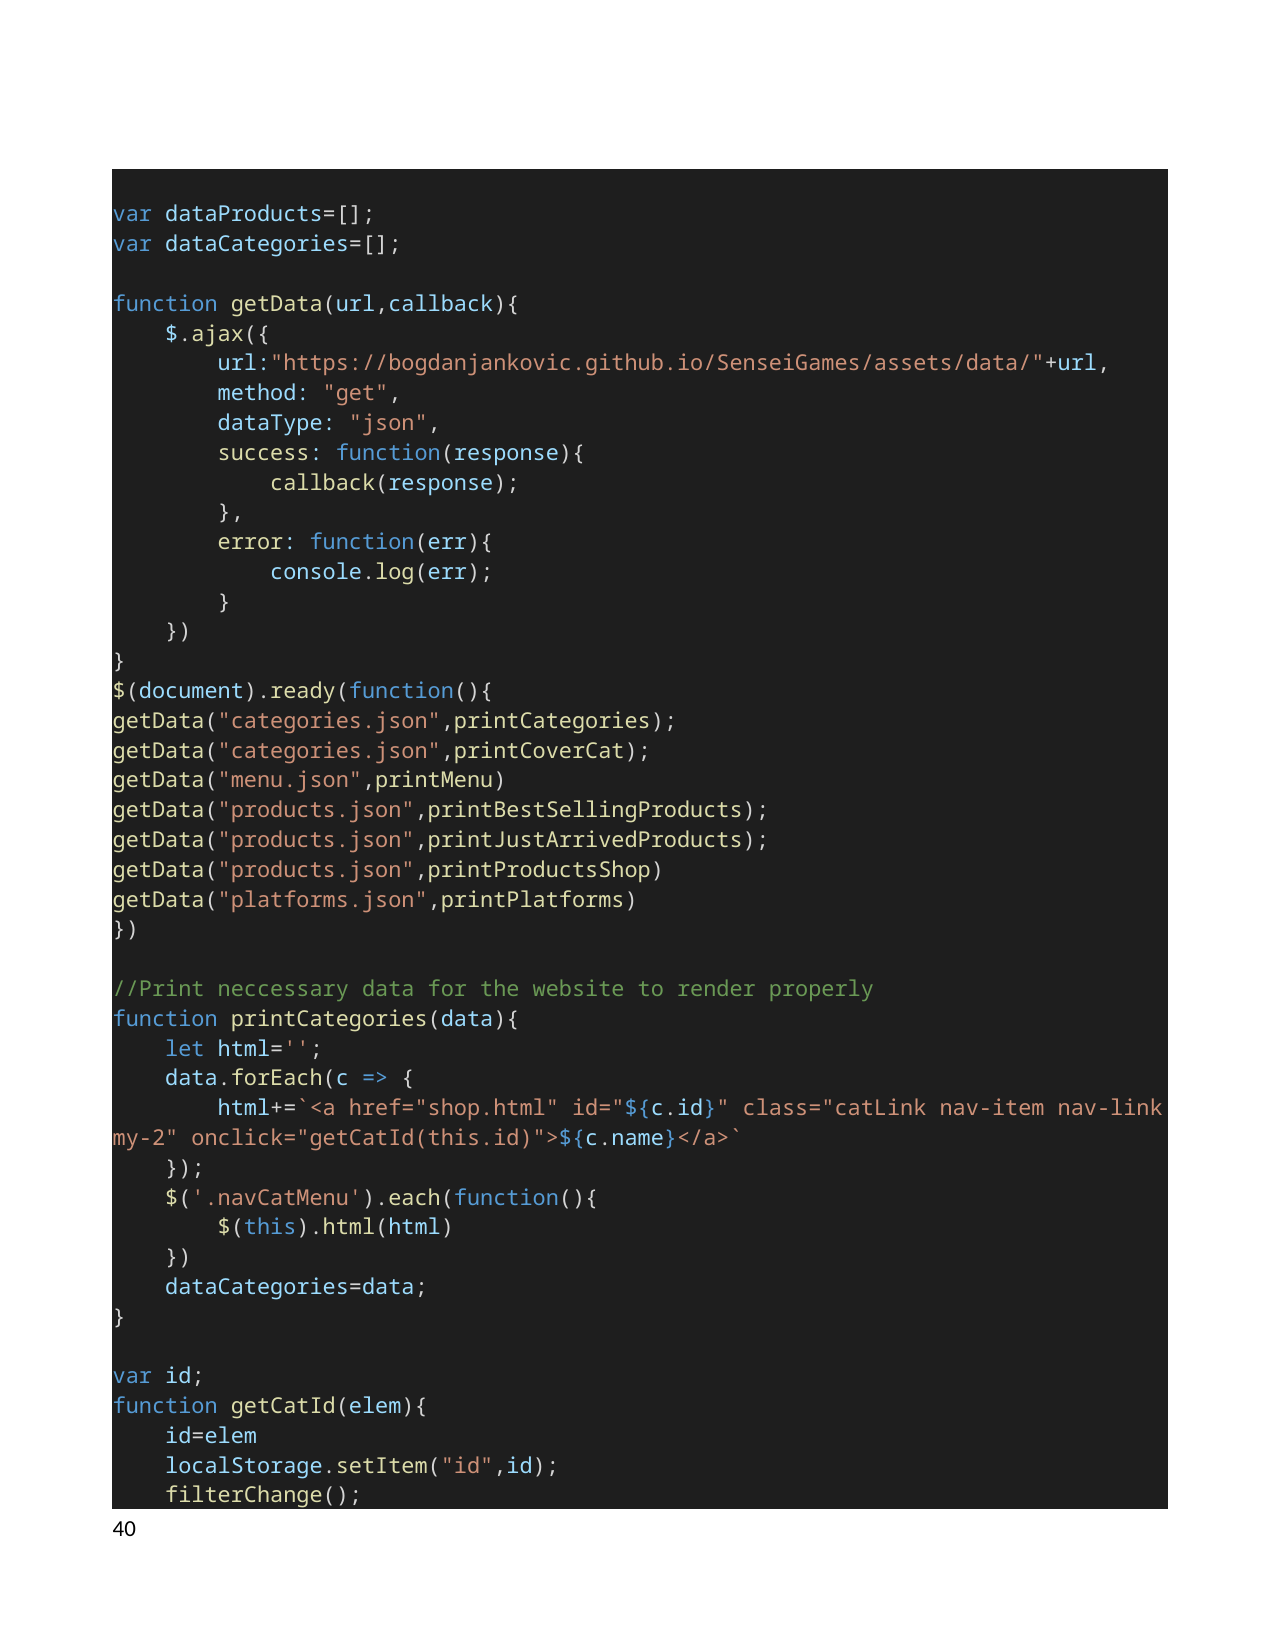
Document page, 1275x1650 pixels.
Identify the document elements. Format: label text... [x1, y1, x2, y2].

text getData("products.json",printBestSellingProducts); [112, 794, 1168, 824]
text //Print neccessary data for the website to render properly [112, 973, 1168, 1003]
text callback(response); [112, 467, 1168, 496]
text let html=''; [112, 1033, 1168, 1062]
text data.forEach(c => { [112, 1062, 1168, 1092]
text var dataProducts=[]; [112, 198, 1168, 228]
text id=elem [112, 1420, 1168, 1450]
text }) [112, 1241, 1168, 1271]
text console.log(err); [112, 556, 1168, 586]
text dataType: "json", [112, 407, 1168, 437]
text getData("products.json",printProductsShop) [112, 854, 1168, 884]
text getData("platforms.json",printPlatforms) [112, 884, 1168, 913]
text function printCategories(data){ [112, 1003, 1168, 1033]
text var dataCategories=[]; [112, 228, 1168, 258]
text getData("products.json",printJustArrivedProducts); [112, 824, 1168, 854]
text function getCatId(elem){ [112, 1390, 1168, 1420]
text $(document).ready(function(){ [112, 675, 1168, 705]
text function getData(url,callback){ [112, 288, 1168, 318]
text getData("categories.json",printCoverCat); [112, 735, 1168, 764]
text error: function(err){ [112, 526, 1168, 556]
text filterChange(); [112, 1479, 1168, 1509]
text var id; [112, 1360, 1168, 1390]
text getData("menu.json",printMenu) [112, 764, 1168, 794]
text $.ajax({ [112, 318, 1168, 347]
text } [112, 1301, 1168, 1331]
text url:"https://bogdanjankovic.github.io/SenseiGames/assets/data/"+url, [112, 347, 1168, 377]
text } [112, 586, 1168, 616]
text method: "get", [112, 377, 1168, 407]
text } [112, 645, 1168, 675]
text }) [112, 616, 1168, 645]
text $(this).html(html) [112, 1211, 1168, 1241]
text getData("categories.json",printCategories); [112, 705, 1168, 735]
text }, [112, 496, 1168, 526]
text localStorage.setItem("id",id); [112, 1450, 1168, 1479]
text html+=`<a href="shop.html" id="${c.id}" class="catLink nav-item nav-link my-2" onclick="getCatId(this.id)">${c.name}</a>` [112, 1092, 1168, 1152]
text success: function(response){ [112, 437, 1168, 467]
text dataCategories=data; [112, 1271, 1168, 1301]
text }) [112, 913, 1168, 943]
text }); [112, 1152, 1168, 1182]
text $('.navCatMenu').each(function(){ [112, 1182, 1168, 1211]
